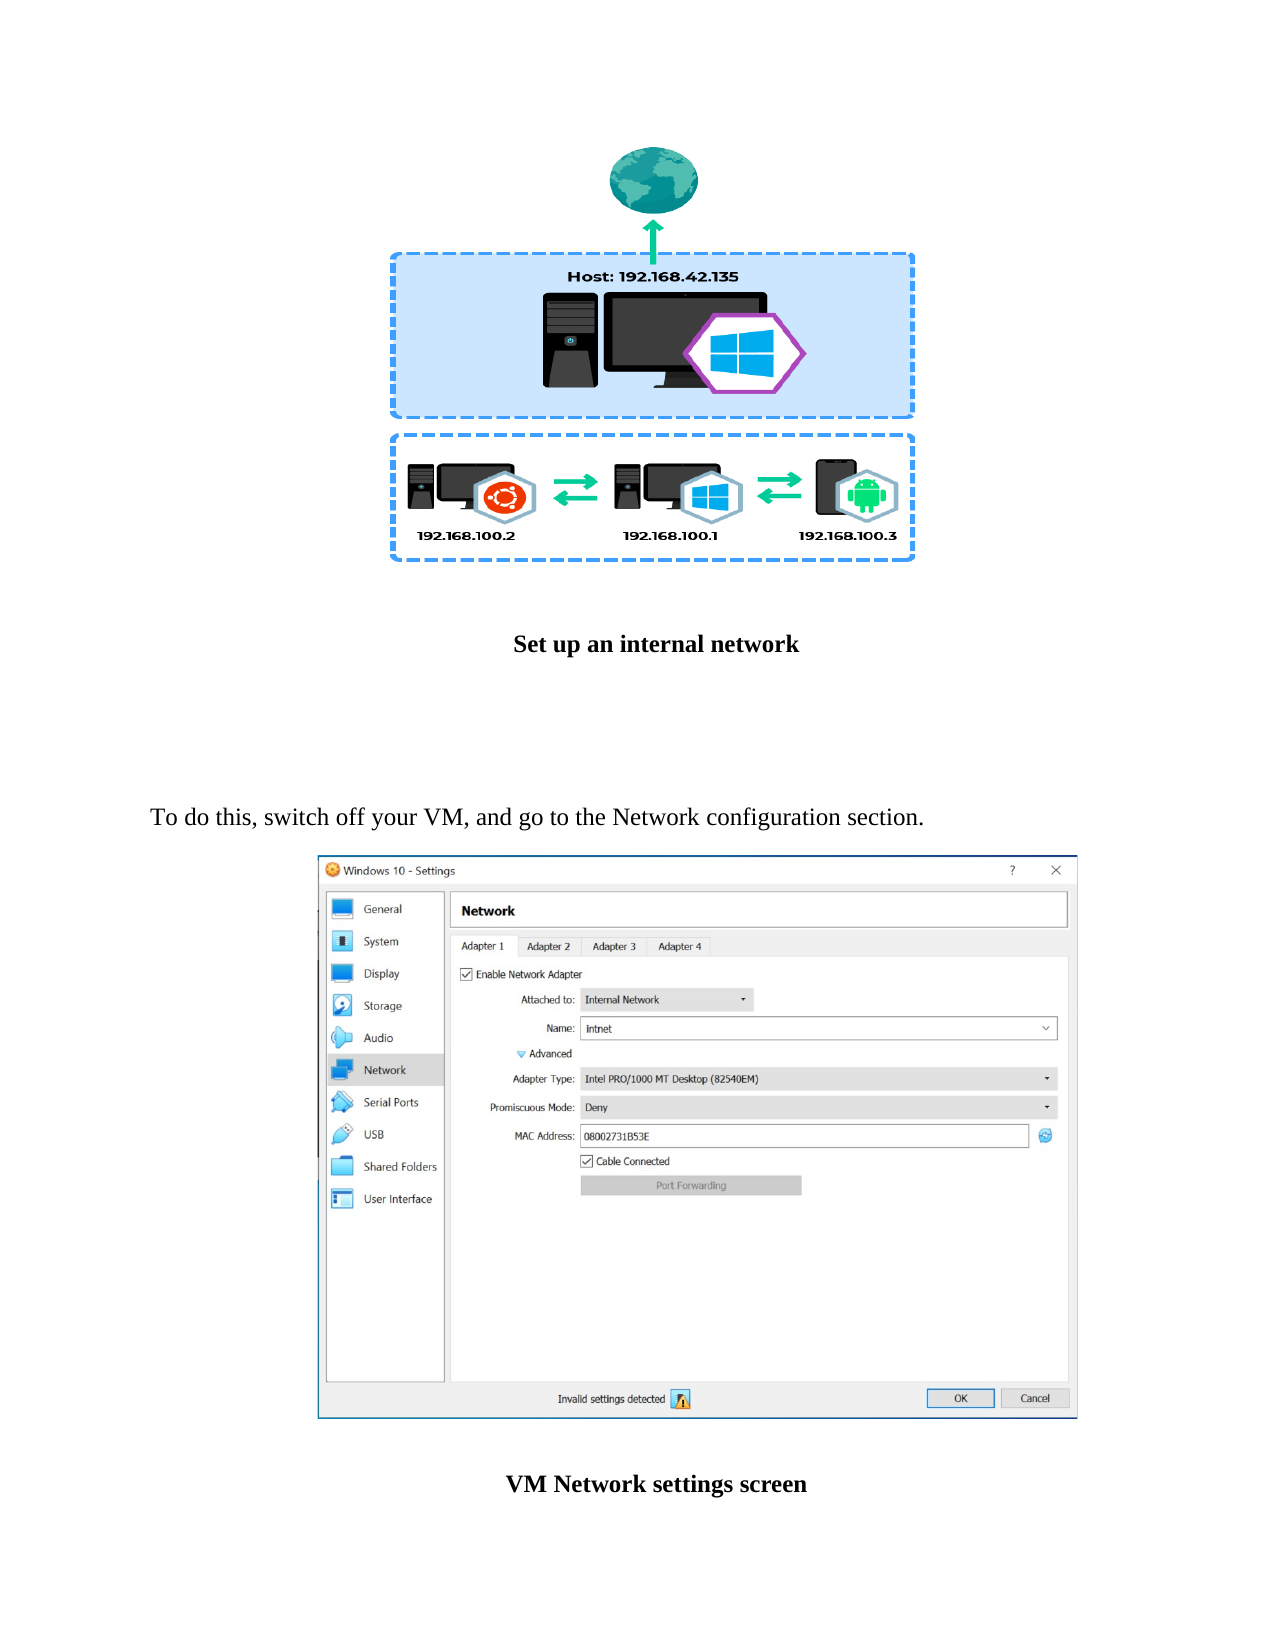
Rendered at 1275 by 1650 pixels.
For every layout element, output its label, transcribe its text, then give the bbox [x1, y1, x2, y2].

picture [389, 147, 916, 562]
text To do this, switch off your VM, and go to the Network configuration section. [150, 802, 1187, 831]
subtitle Set up an internal network [378, 629, 934, 657]
subtitle VM Network settings screen [378, 1469, 934, 1497]
picture [317, 855, 1078, 1419]
